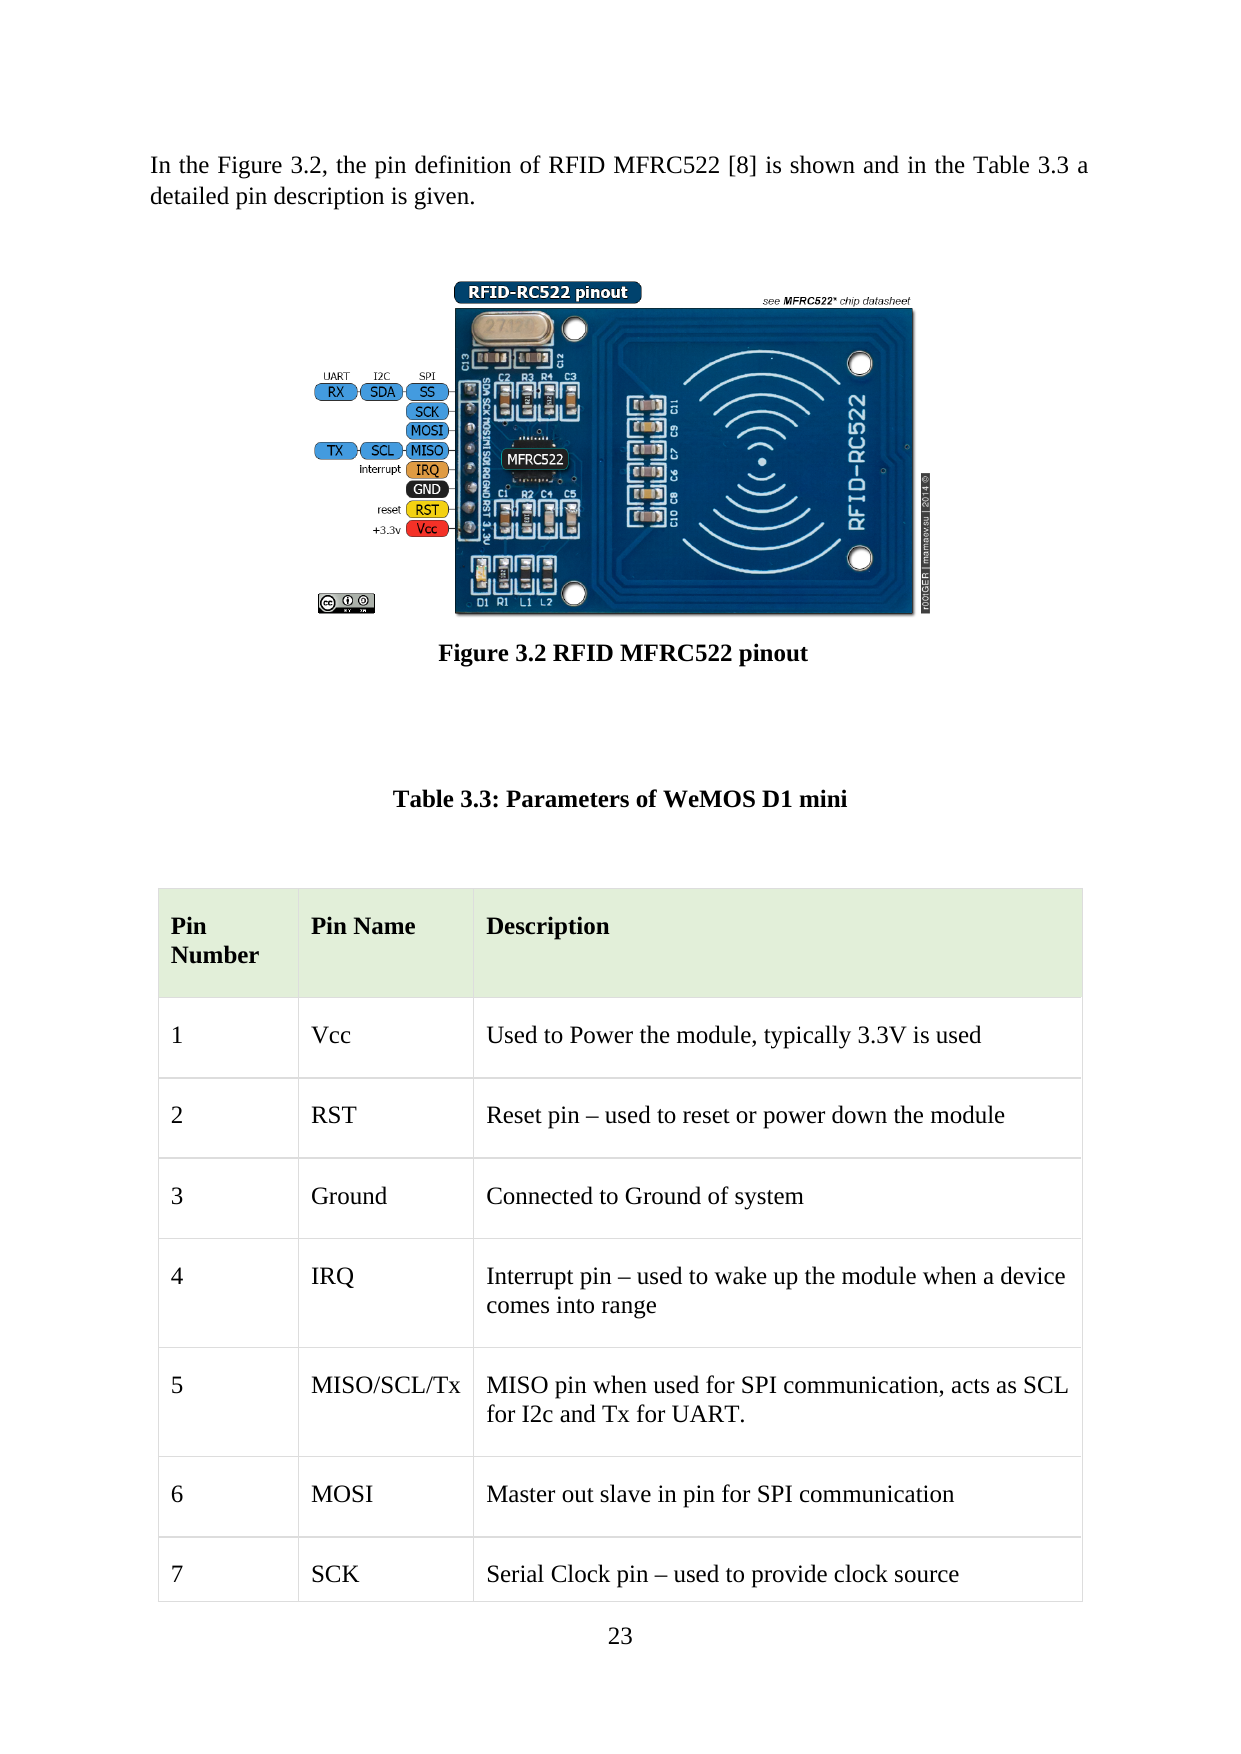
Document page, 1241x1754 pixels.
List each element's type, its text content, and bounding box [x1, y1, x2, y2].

table_cell SCK [299, 1538, 473, 1601]
table_cell Master out slave in pin for SPI communication [474, 1456, 1082, 1536]
table_cell 6 [159, 1457, 298, 1536]
table_cell IRQ [299, 1239, 473, 1347]
table_cell 2 [159, 1079, 298, 1157]
table_cell MISO/SCL/Tx [299, 1348, 473, 1456]
text In the Figure 3.2, the pin definition of RFID MFRC522 [8] is shown and in the Table 3.3 a detailed pin description is given. [150, 150, 1090, 210]
table_cell 5 [159, 1348, 298, 1456]
table_cell 4 [159, 1239, 298, 1347]
table_cell Serial Clock pin – used to provide clock source [474, 1536, 1082, 1601]
table_cell RST [299, 1079, 473, 1157]
picture [305, 276, 935, 624]
table_cell 3 [159, 1159, 298, 1238]
text Figure 3.2 RFID MFRC522 pinout [150, 638, 1090, 667]
table_cell 7 [159, 1538, 298, 1601]
table_cell Connected to Ground of system [474, 1157, 1082, 1238]
table_cell MOSI [299, 1457, 473, 1536]
table_cell Vcc [299, 998, 473, 1077]
table_cell Interrupt pin – used to wake up the module when a device comes into range [474, 1238, 1082, 1347]
table_header Pin Number [159, 889, 298, 997]
table_cell Ground [299, 1159, 473, 1238]
table_cell 1 [159, 998, 298, 1077]
table_cell Used to Power the module, typically 3.3V is used [474, 997, 1082, 1077]
table_header Description [474, 889, 1082, 997]
table_cell MISO pin when used for SPI communication, acts as SCL for I2c and Tx for UART. [474, 1347, 1082, 1456]
table_cell Reset pin – used to reset or power down the module [474, 1077, 1082, 1157]
table_header Pin Name [299, 889, 473, 997]
